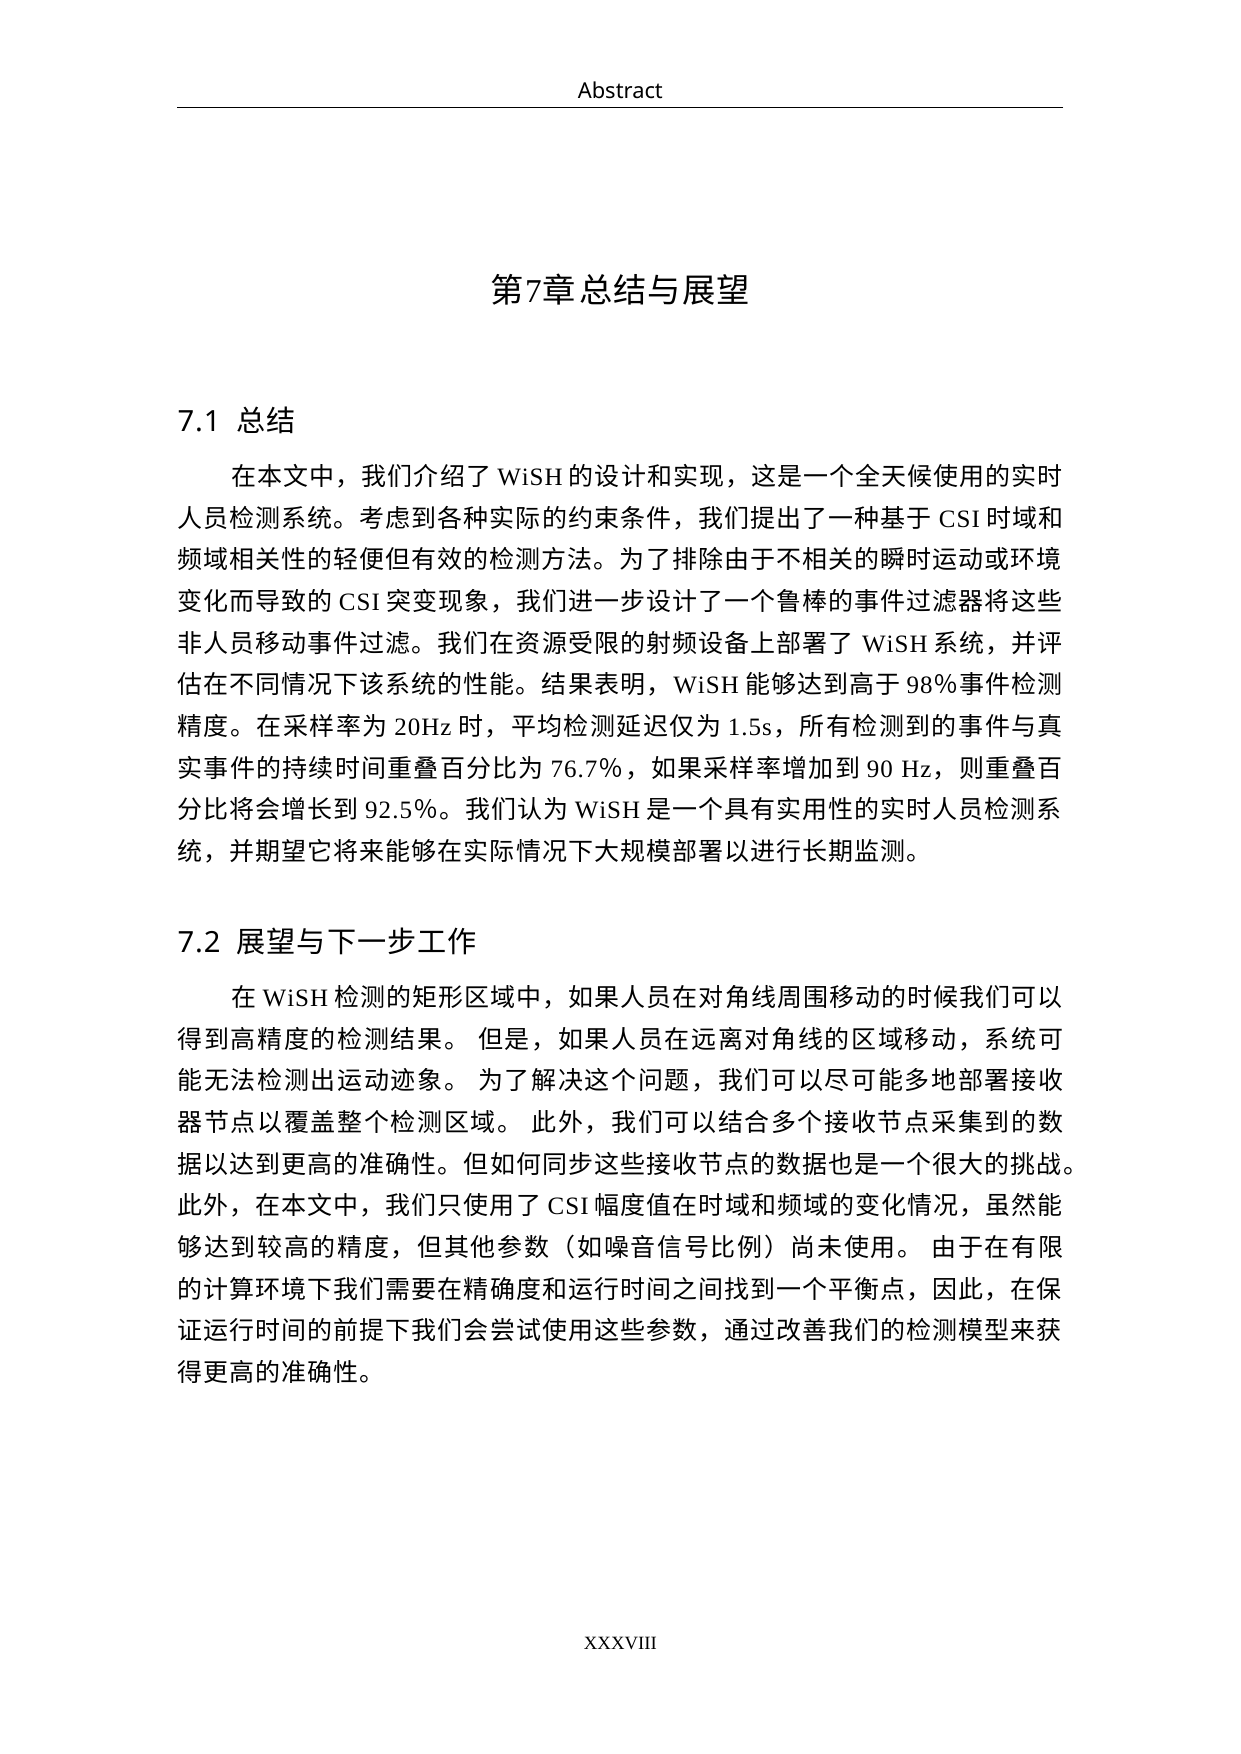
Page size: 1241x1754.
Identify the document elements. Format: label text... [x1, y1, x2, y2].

text 展望与下一步工作 [177, 919, 1063, 961]
subtitle 总结与展望 [177, 269, 1063, 311]
text 在本文中，我们介绍了WiSH的设计和实现，这是一个全天候使用的实时人员检测系统。考虑到各种实际的约束条件，我们提出了一种基于CSI时域和频域相关性的轻便但有效的检测方法。为了排除由于不相关的瞬时运动或环境变化而导致的CSI突变现象，我们进一步设计了一个鲁棒的事件过滤器将这些非人员移动事件过滤。我们在资源受限的射频设备上部署了WiSH系统，并评估在不同情况下该系统的性能。结果表明，WiSH能够达到高于98％事件检测精度。在采样率为20Hz时，平均检测延迟仅为1.5s，所有检测到的事件与真实事件的持续时间重叠百分比为76.7％，如果采样率增加到90 Hz，则重叠百分比将会增长到92.5％。我们认为WiSH是一个具有实用性的实时人员检测系统，并期望它将来能够在实际情况下大规模部署以进行长期监测。 [177, 452, 1063, 869]
text 在WiSH检测的矩形区域中，如果人员在对角线周围移动的时候我们可以得到高精度的检测结果。 但是，如果人员在远离对角线的区域移动，系统可能无法检测出运动迹象。 为了解决这个问题，我们可以尽可能多地部署接收器节点以覆盖整个检测区域。 此外，我们可以结合多个接收节点采集到的数据以达到更高的准确性。但如何同步这些接收节点的数据也是一个很大的挑战。此外，在本文中，我们只使用了CSI幅度值在时域和频域的变化情况，虽然能够达到较高的精度，但其他参数（如噪音信号比例）尚未使用。 由于在有限的计算环境下我们需要在精确度和运行时间之间找到一个平衡点，因此，在保证运行时间的前提下我们会尝试使用这些参数，通过改善我们的检测模型来获得更高的准确性。 [177, 973, 1063, 1390]
text 总结 [177, 398, 1063, 440]
